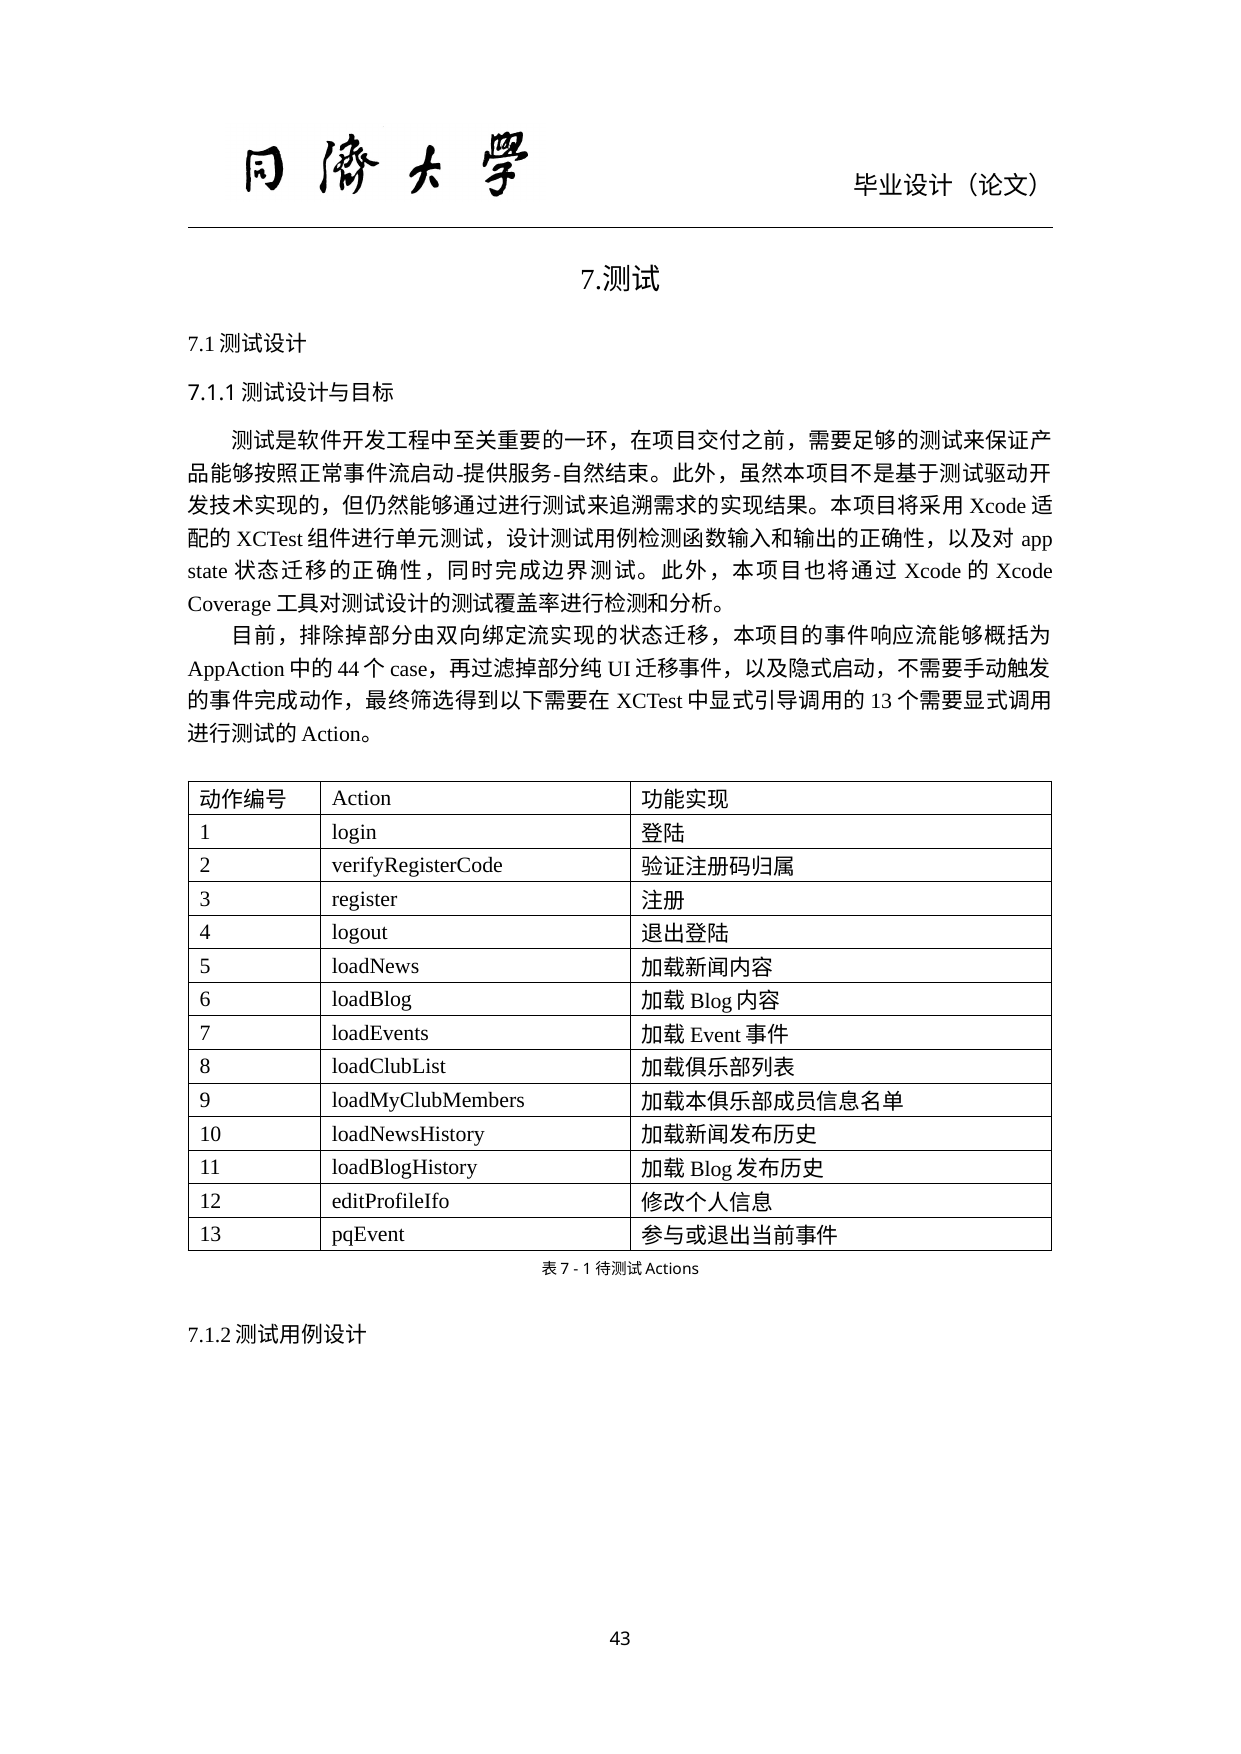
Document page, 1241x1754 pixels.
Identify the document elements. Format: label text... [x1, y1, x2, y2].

table_cell 10 [189, 1117, 320, 1149]
table_cell verifyRegisterCode [321, 849, 630, 881]
table_cell 7 [189, 1016, 320, 1049]
table_cell 参与或退出当前事件 [631, 1218, 1051, 1250]
table_cell 加载新闻发布历史 [631, 1117, 1051, 1149]
table_cell pqEvent [321, 1218, 630, 1250]
table_cell loadNews [321, 949, 630, 982]
text 7.1.1测试设计与目标 [187, 374, 1053, 407]
table_cell logout [321, 916, 630, 948]
table_cell 6 [189, 983, 320, 1015]
table_cell 加载Blog发布历史 [631, 1151, 1051, 1183]
table_header 动作编号 [189, 782, 320, 814]
table_cell 5 [189, 949, 320, 982]
table_cell loadMyClubMembers [321, 1084, 630, 1116]
table_header 功能实现 [631, 782, 1051, 814]
table_cell 2 [189, 849, 320, 881]
table_cell loadBlogHistory [321, 1151, 630, 1183]
text 7.1测试设计 [187, 326, 1053, 358]
table_cell loadNewsHistory [321, 1117, 630, 1149]
table_cell register [321, 882, 630, 915]
table_cell 加载Blog内容 [631, 983, 1051, 1015]
table_cell login [321, 815, 630, 848]
text 7.测试 [187, 244, 1053, 309]
table_cell 13 [189, 1218, 320, 1250]
table_cell 验证注册码归属 [631, 849, 1051, 881]
table_cell 加载新闻内容 [631, 949, 1051, 982]
text 测试是软件开发工程中至关重要的一环，在项目交付之前，需要足够的测试来保证产品能够按照正常事件流启动-提供服务-自然结束。此外，虽然本项目不是基于测试驱动开发技术实现的，但仍然能够通过进行测试来追溯需求的实现结果。本项目将采用Xcode适配的XCTest组件进行单元测试，设计测试用例检测函数输入和输出的正确性，以及对app state状态迁移的正确性，同时完成边界测试。此外，本项目也将通过Xcode的Xcode Coverage工具对测试设计的测试覆盖率进行检测和分析。 [187, 423, 1053, 618]
table_cell 修改个人信息 [631, 1184, 1051, 1217]
table_cell 登陆 [631, 815, 1051, 848]
table_header Action [321, 782, 630, 814]
table_cell 加载俱乐部列表 [631, 1050, 1051, 1082]
table_cell 3 [189, 882, 320, 915]
text 目前，排除掉部分由双向绑定流实现的状态迁移，本项目的事件响应流能够概括为AppAction中的44个case，再过滤掉部分纯UI迁移事件，以及隐式启动，不需要手动触发的事件完成动作，最终筛选得到以下需要在XCTest中显式引导调用的13个需要显式调用进行测试的Action。 [187, 618, 1053, 748]
table_cell 1 [189, 815, 320, 848]
picture [224, 123, 546, 202]
table_cell 注册 [631, 882, 1051, 915]
table_cell loadBlog [321, 983, 630, 1015]
table_cell editProfileIfo [321, 1184, 630, 1217]
table_cell 加载Event事件 [631, 1016, 1051, 1049]
table_cell 加载本俱乐部成员信息名单 [631, 1084, 1051, 1116]
table_cell loadClubList [321, 1050, 630, 1082]
text 表7 - 1 待测试Actions [187, 1251, 1053, 1284]
table_cell 退出登陆 [631, 916, 1051, 948]
table_cell 4 [189, 916, 320, 948]
text 7.1.2测试用例设计 [187, 1316, 1053, 1349]
table_cell 8 [189, 1050, 320, 1082]
table_cell 9 [189, 1084, 320, 1116]
table_cell 12 [189, 1184, 320, 1217]
table_cell 11 [189, 1151, 320, 1183]
table_cell loadEvents [321, 1016, 630, 1049]
